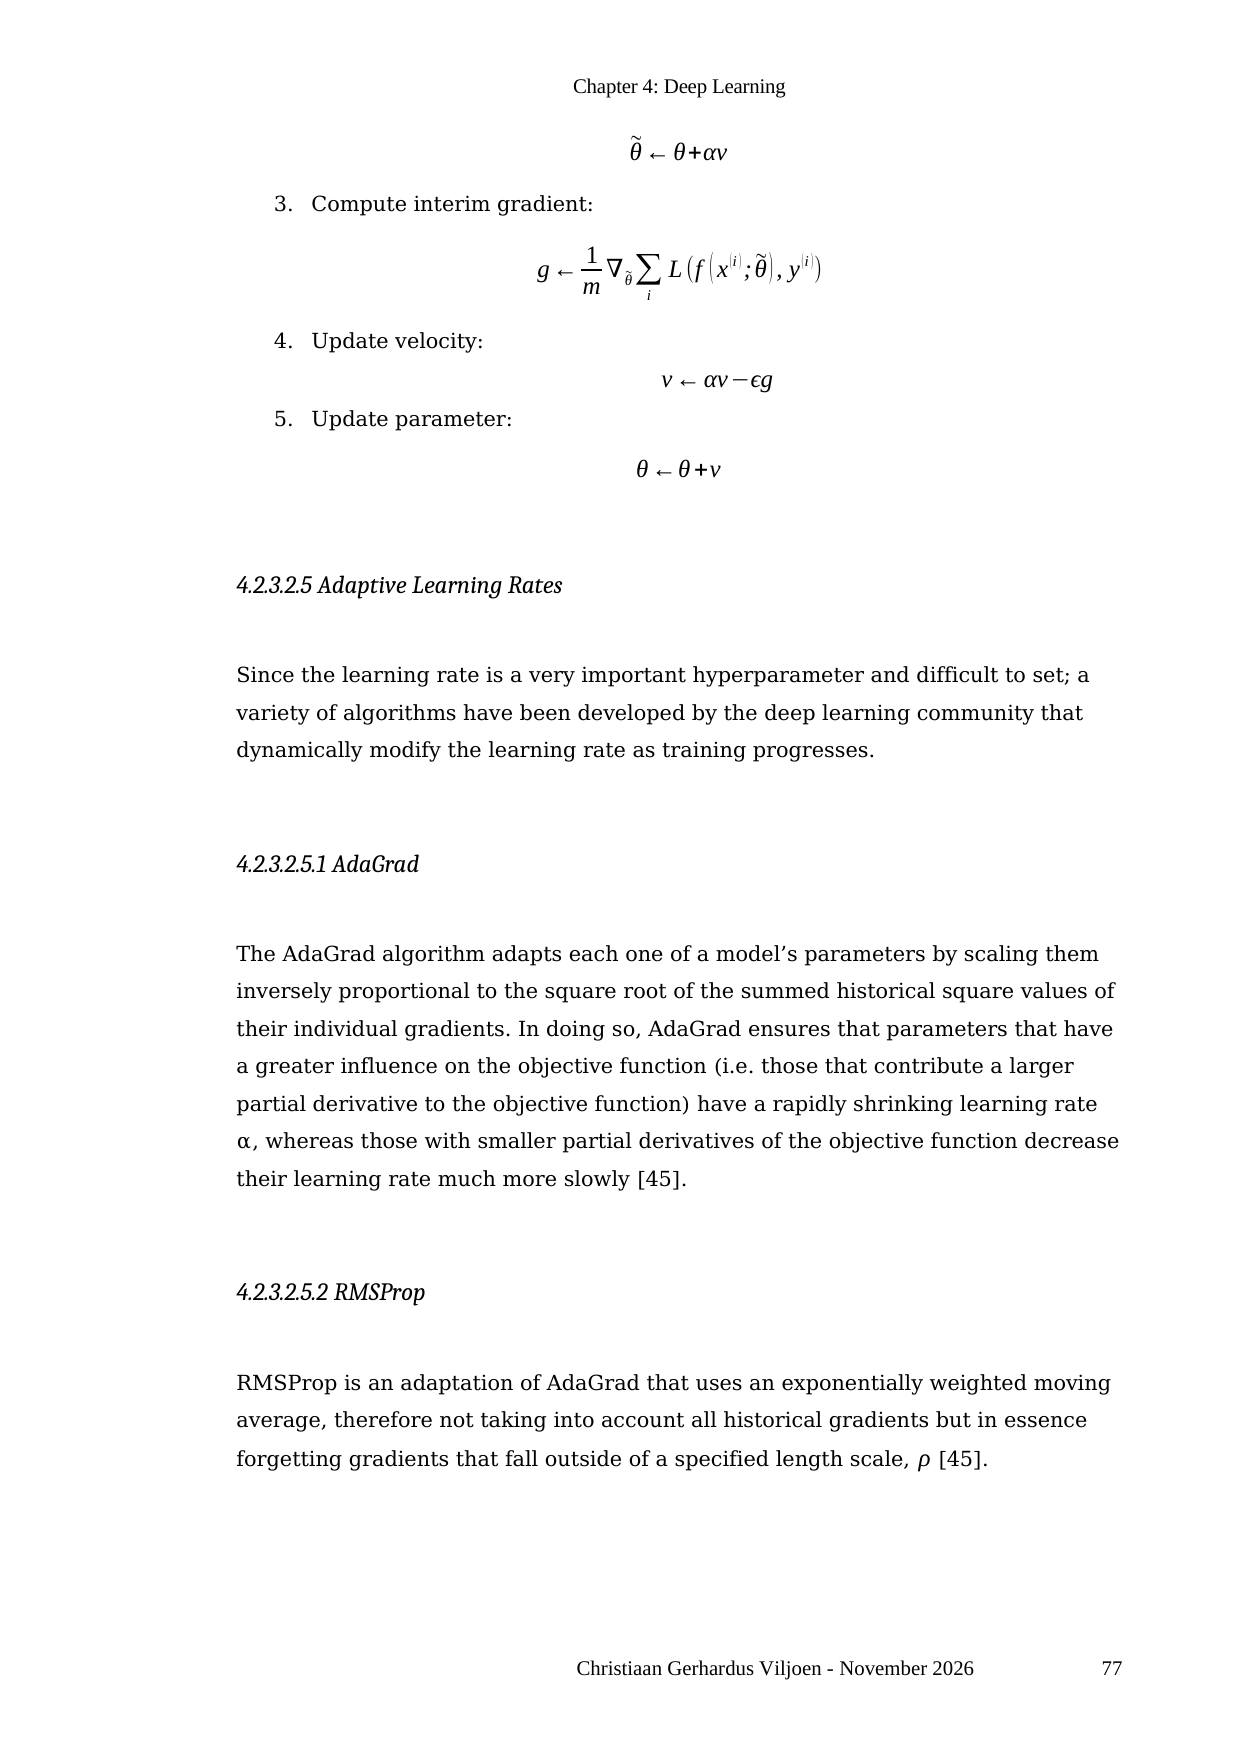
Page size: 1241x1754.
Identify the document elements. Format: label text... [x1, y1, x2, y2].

subtitle Adaptive Learning Rates [236, 571, 1122, 599]
text The AdaGrad algorithm adapts each one of a model’s parameters by scaling them inversely proportional to the square root of the summed historical square values of their individual gradients. In doing so, AdaGrad ensures that parameters that have a greater influence on the objective function (i.e. those that contribute a larger partial derivative to the objective function) have a rapidly shrinking learning rate α, whereas those with smaller partial derivatives of the objective function decrease their learning rate much more slowly . [236, 941, 1122, 1191]
subtitle AdaGrad [236, 849, 1122, 878]
text RMSProp is an adaptation of AdaGrad that uses an exponentially weighted moving average, therefore not taking into account all historical gradients but in essence forgetting gradients that fall outside of a specified length scale, . [236, 1369, 1122, 1472]
list Update parameter: [274, 406, 1122, 431]
text Since the learning rate is a very important hyperparameter and difficult to set; a variety of algorithms have been developed by the deep learning community that dynamically modify the learning rate as training progresses. [236, 662, 1122, 762]
list Update velocity: [274, 328, 1122, 353]
subtitle RMSProp [236, 1278, 1122, 1307]
list Compute interim gradient: [274, 191, 1122, 216]
